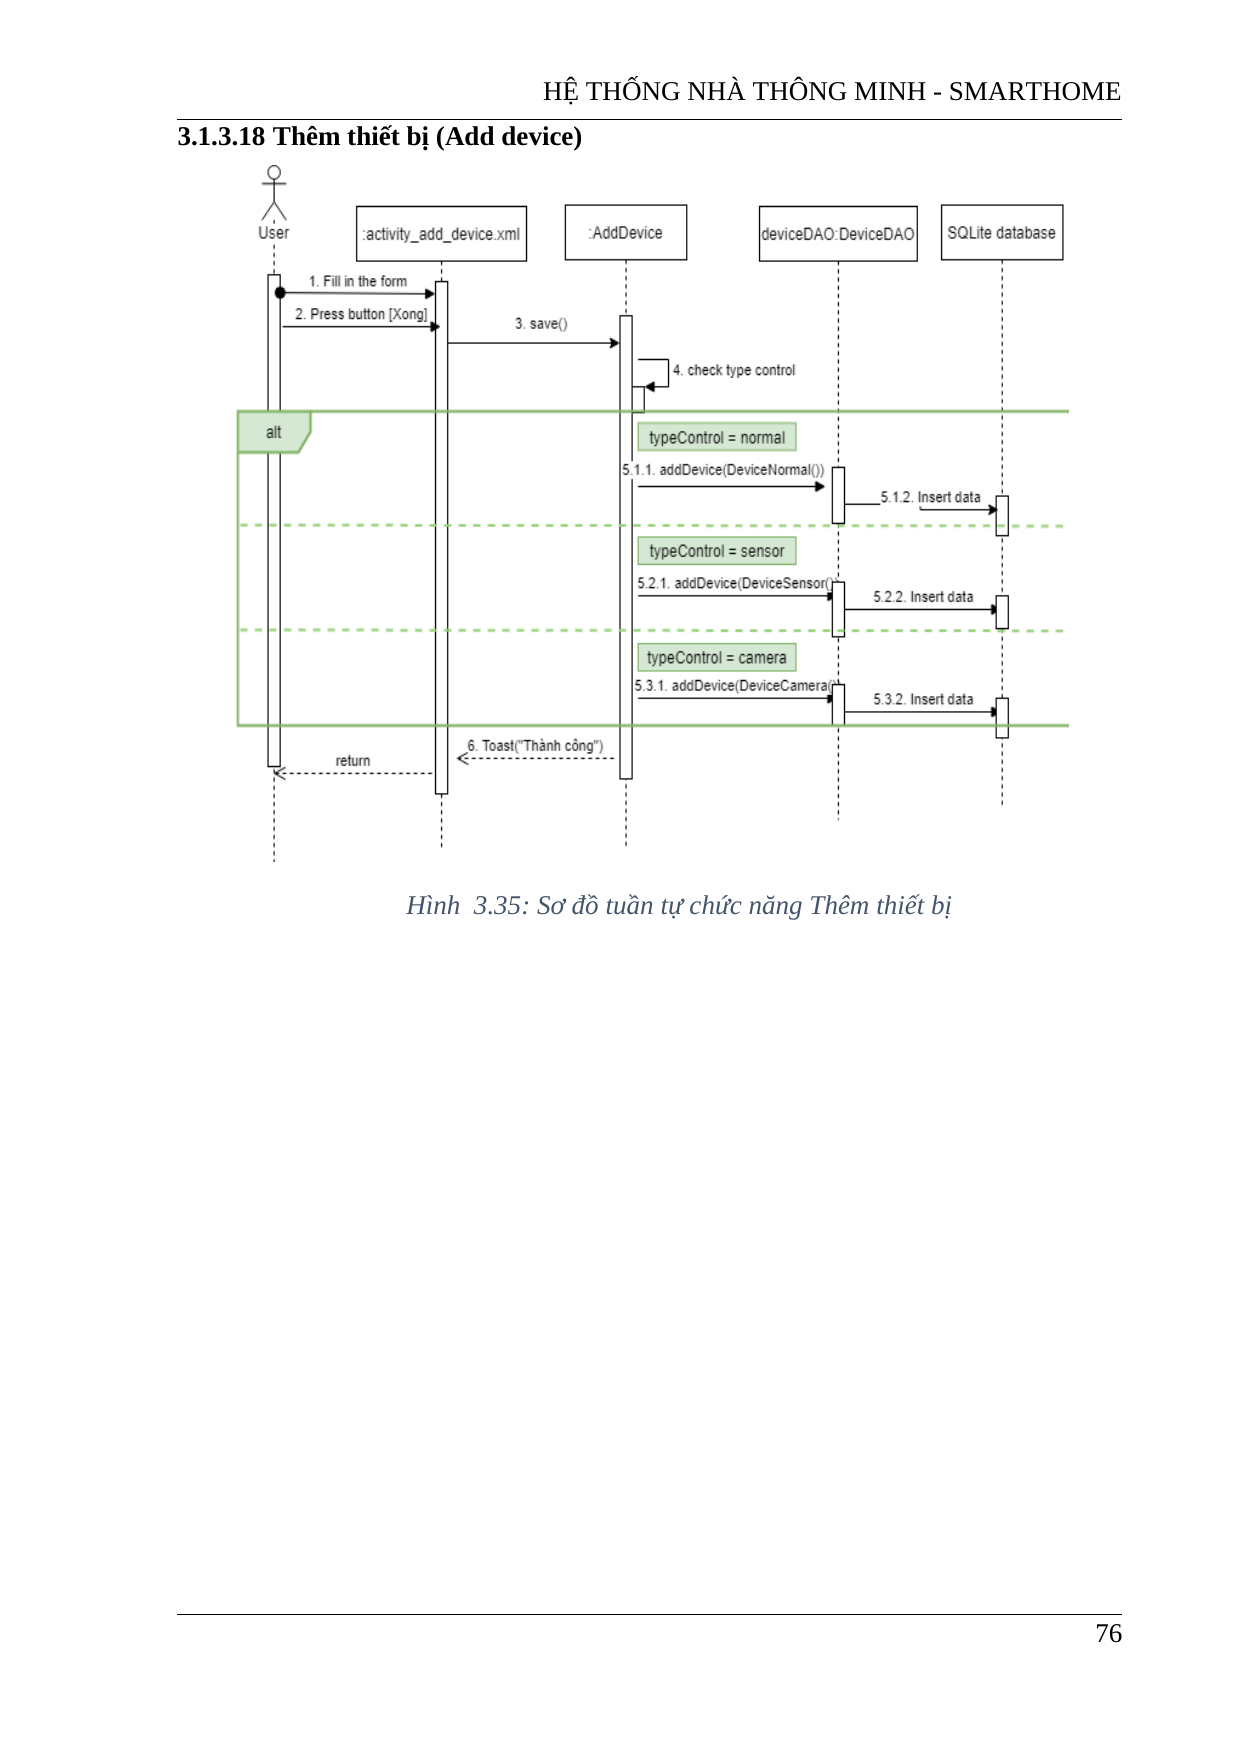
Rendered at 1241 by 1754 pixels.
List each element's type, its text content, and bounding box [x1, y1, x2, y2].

picture [236, 165, 1069, 862]
subtitle Thêm thiết bị (Add device) [177, 120, 1122, 151]
